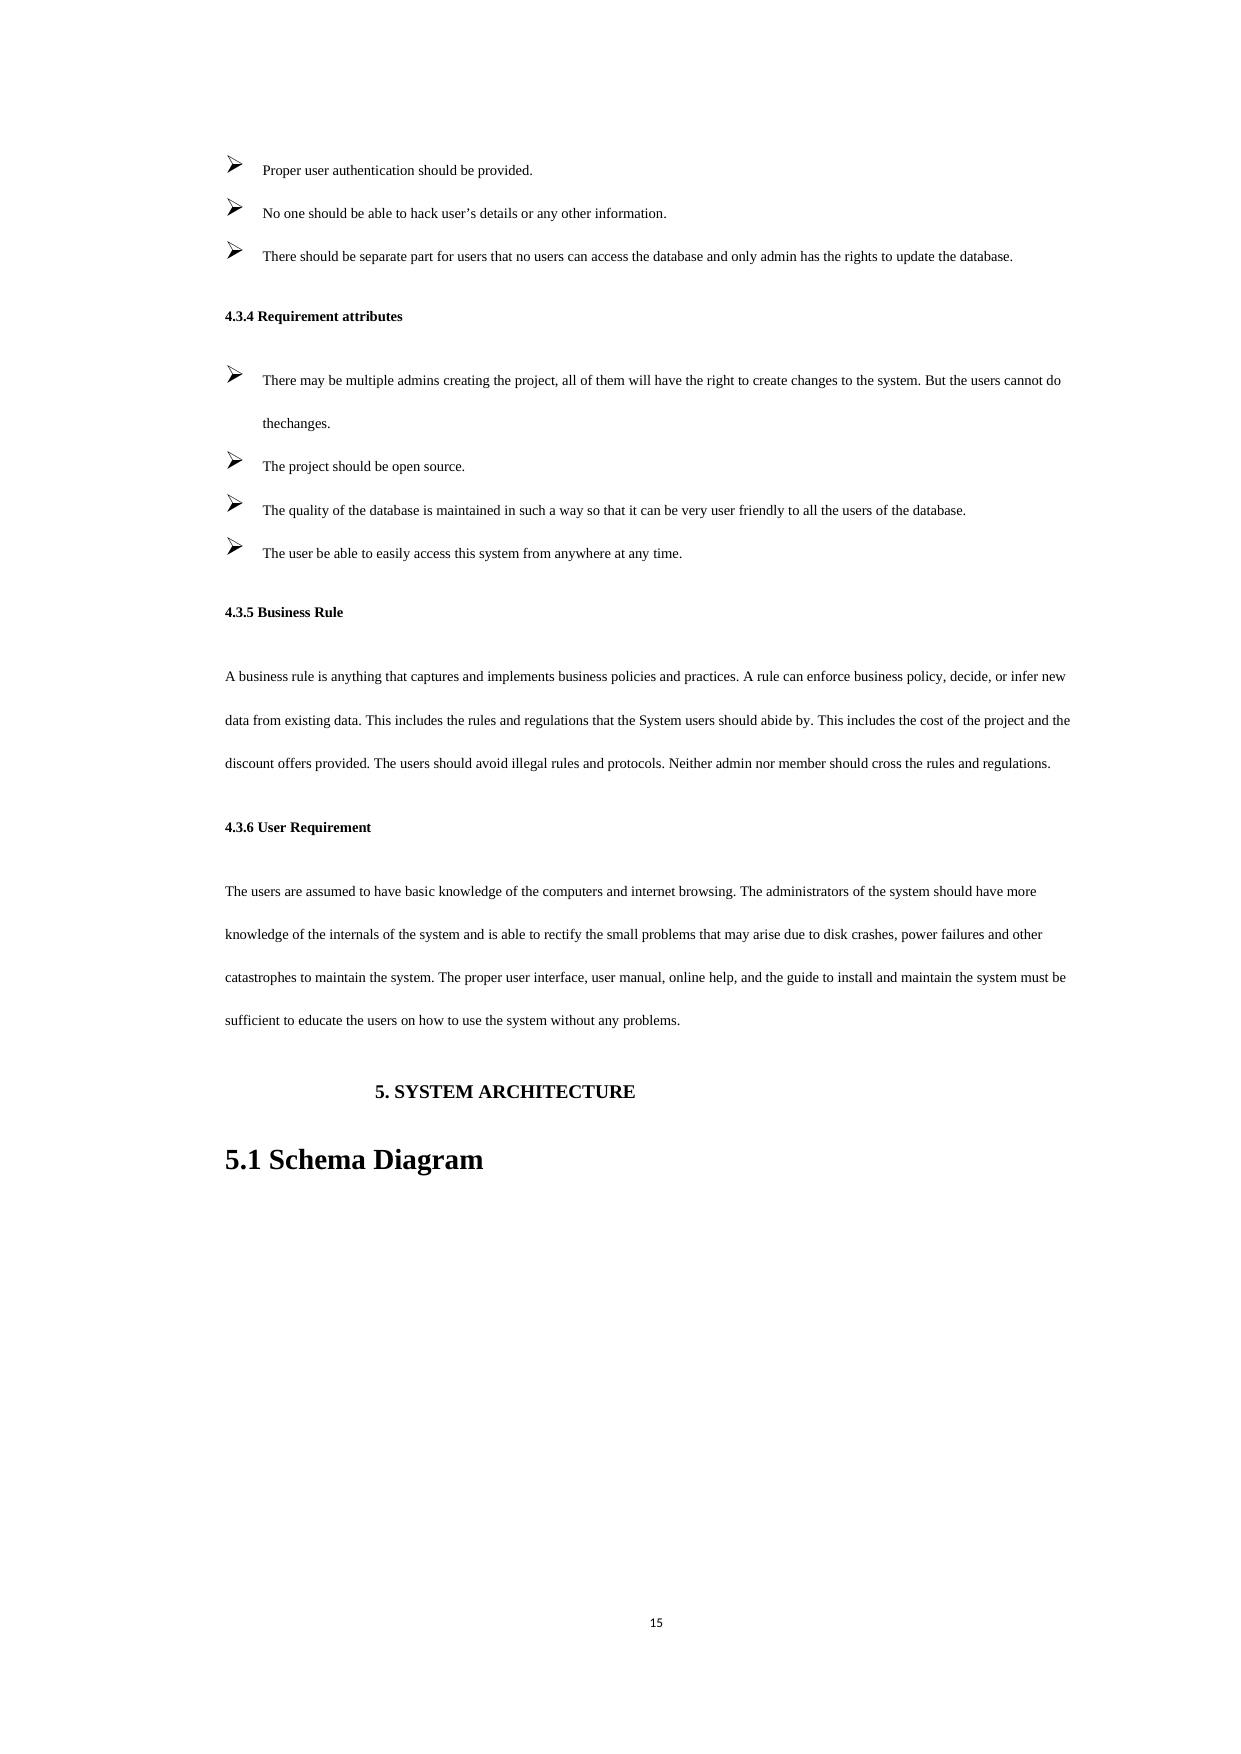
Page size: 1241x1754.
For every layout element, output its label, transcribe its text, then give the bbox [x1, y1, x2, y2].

list No one should be able to hack user’s details or any other information. [225, 193, 1087, 222]
list There may be multiple admins creating the project, all of them will have the right to create changes to the system. But the users cannot do thechanges. [225, 360, 1087, 432]
text 4.3.4 Requirement attributes [225, 296, 1087, 325]
text A business rule is anything that captures and implements business policies and practices. A rule can enforce business policy, decide, or infer new data from existing data. This includes the rules and regulations that the System users should abide by. This includes the cost of the project and the discount offers provided. The users should avoid illegal rules and protocols. Neither admin nor member should cross the rules and regulations. [225, 656, 1087, 771]
text 4.3.5 Business Rule [225, 592, 1087, 621]
text 5. SYSTEM ARCHITECTURE [225, 1064, 1087, 1102]
list Proper user authentication should be provided. [225, 150, 1087, 179]
text 5.1 Schema Diagram [225, 1142, 1087, 1176]
list There should be separate part for users that no users can access the database and only admin has the rights to update the database. [225, 236, 1087, 265]
list The user be able to easily access this system from anywhere at any time. [225, 532, 1087, 561]
list The quality of the database is maintained in such a way so that it can be very user friendly to all the users of the database. [225, 489, 1087, 518]
list The project should be open source. [225, 446, 1087, 475]
text The users are assumed to have basic knowledge of the computers and internet browsing. The administrators of the system should have more knowledge of the internals of the system and is able to rectify the small problems that may arise due to disk crashes, power failures and other catastrophes to maintain the system. The proper user interface, user manual, online help, and the guide to install and maintain the system must be sufficient to educate the users on how to use the system without any problems. [225, 870, 1087, 1028]
text 4.3.6 User Requirement [225, 806, 1087, 835]
